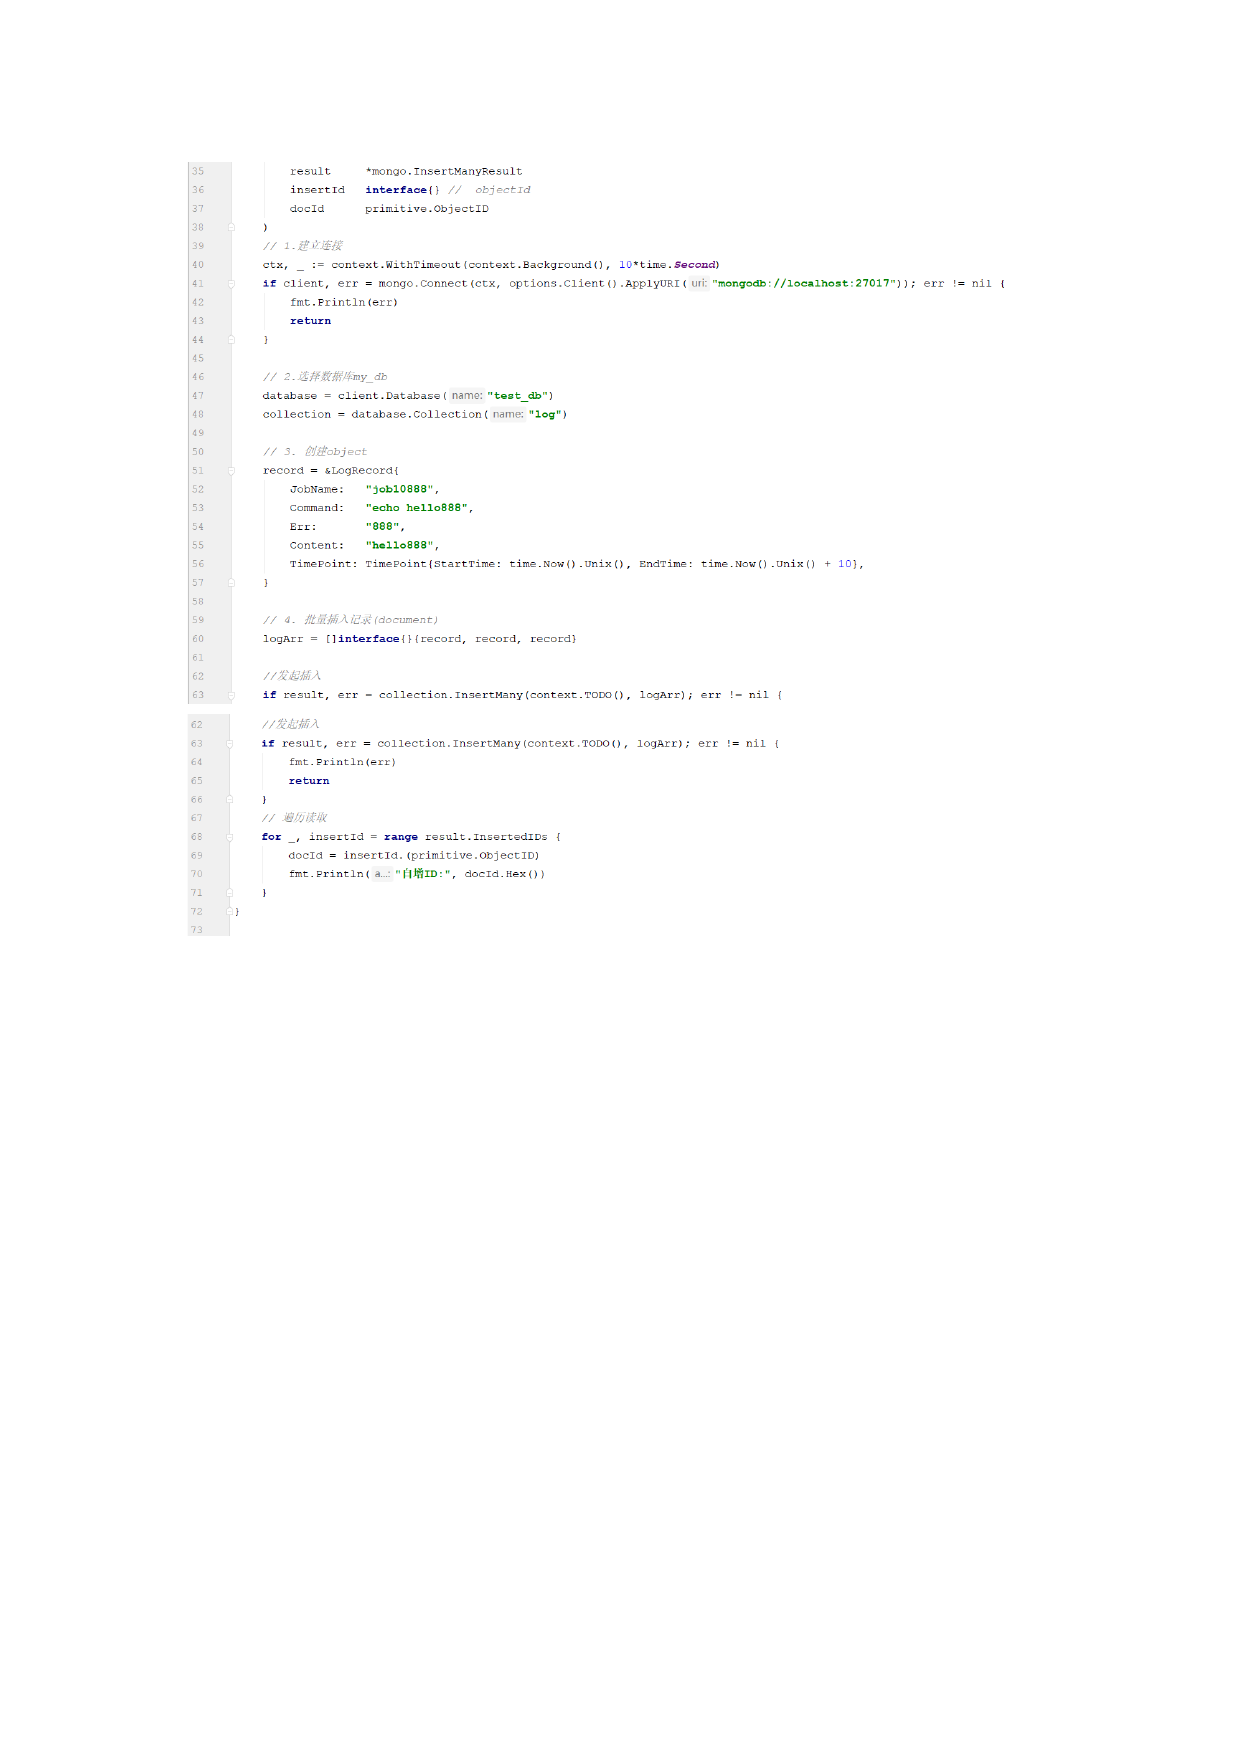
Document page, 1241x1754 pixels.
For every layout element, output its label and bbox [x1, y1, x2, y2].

picture [187, 714, 1051, 936]
picture [187, 162, 1053, 704]
